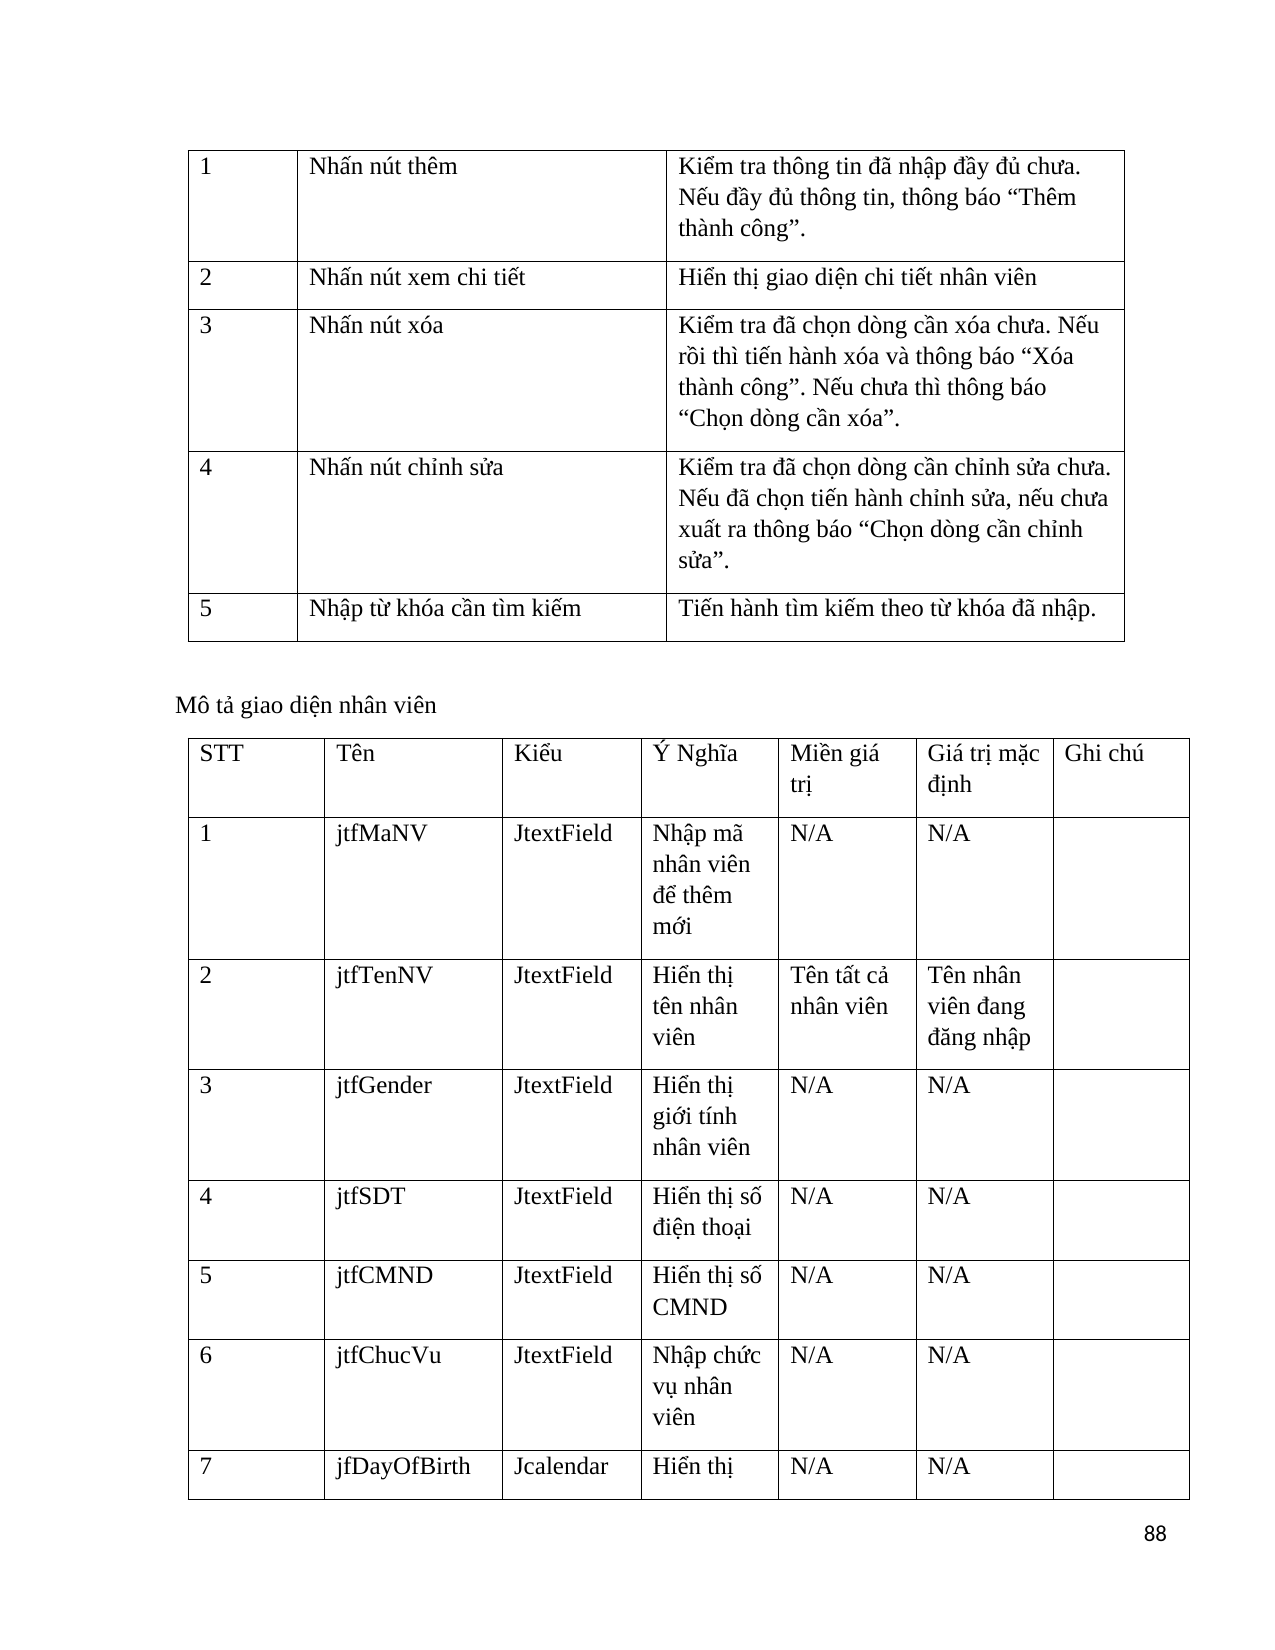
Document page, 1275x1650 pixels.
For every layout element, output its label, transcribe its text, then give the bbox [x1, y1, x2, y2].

table_cell 1 [189, 151, 297, 261]
table_cell JtextField [503, 1181, 641, 1259]
table_cell 2 [189, 960, 324, 1069]
table_cell N/A [779, 1261, 916, 1339]
table_cell JtextField [503, 960, 641, 1069]
table_cell [1054, 1261, 1189, 1339]
table_cell [1054, 960, 1189, 1069]
table_cell [1054, 1070, 1189, 1180]
table_cell 5 [189, 1261, 324, 1339]
table_cell Tiến hành tìm kiếm theo từ khóa đã nhập. [667, 594, 1124, 641]
table_cell N/A [917, 1181, 1053, 1259]
table_cell [1054, 1451, 1189, 1498]
table_cell Hiển thị giao diện chi tiết nhân viên [667, 262, 1124, 309]
table_cell jtfCMND [325, 1261, 502, 1339]
table_cell 1 [189, 818, 324, 959]
table_cell Nhập chức vụ nhân viên [642, 1340, 778, 1450]
table_cell Hiển thị số điện thoại [642, 1181, 778, 1259]
table_cell Nhấn nút xóa [298, 310, 666, 451]
table_cell N/A [779, 1181, 916, 1259]
table_cell Hiển thị số CMND [642, 1261, 778, 1339]
table_header STT [189, 739, 324, 817]
table_header Ý Nghĩa [642, 739, 778, 817]
table_cell Jcalendar [503, 1451, 641, 1498]
table_cell jtfMaNV [325, 818, 502, 959]
table_cell JtextField [503, 1070, 641, 1180]
table_cell Tên tất cả nhân viên [779, 960, 916, 1069]
table_cell [1054, 1340, 1189, 1450]
table_header Miền giá trị [779, 739, 916, 817]
table_cell N/A [779, 818, 916, 959]
table_cell jfDayOfBirth [325, 1451, 502, 1498]
table_cell Nhập từ khóa cần tìm kiếm [298, 594, 666, 641]
table_cell 4 [189, 1181, 324, 1259]
table_cell Nhấn nút xem chi tiết [298, 262, 666, 309]
table_cell Tên nhân viên đang đăng nhập [917, 960, 1053, 1069]
table_cell N/A [779, 1451, 916, 1498]
table_cell 3 [189, 1070, 324, 1180]
table_cell Hiển thị tên nhân viên [642, 960, 778, 1069]
table_cell N/A [917, 1451, 1053, 1498]
table_header Ghi chú [1054, 739, 1189, 817]
table_cell JtextField [503, 1340, 641, 1450]
table_cell Kiểm tra đã chọn dòng cần chỉnh sửa chưa. Nếu đã chọn tiến hành chỉnh sửa, nếu chưa xuất ra thông báo “Chọn dòng cần chỉnh sửa”. [667, 452, 1124, 592]
table_cell N/A [917, 1070, 1053, 1180]
table_cell N/A [779, 1070, 916, 1180]
table_cell 4 [189, 452, 297, 592]
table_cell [642, 1451, 778, 1498]
table_cell N/A [917, 1261, 1053, 1339]
text Mô tả giao diện nhân viên [150, 690, 1167, 718]
table_cell JtextField [503, 1261, 641, 1339]
table_cell JtextField [503, 818, 641, 959]
table_cell [1054, 1181, 1189, 1259]
table_cell Nhấn nút thêm [298, 151, 666, 261]
table_cell Hiển thị giới tính nhân viên [642, 1070, 778, 1180]
table_cell N/A [917, 818, 1053, 959]
table_cell 2 [189, 262, 297, 309]
table_cell N/A [779, 1340, 916, 1450]
table_cell 7 [189, 1451, 324, 1498]
table_header Tên [325, 739, 502, 817]
table_cell 5 [189, 594, 297, 641]
table_cell jtfTenNV [325, 960, 502, 1069]
table_cell Nhập mã nhân viên để thêm mới [642, 818, 778, 959]
table_cell Nhấn nút chỉnh sửa [298, 452, 666, 592]
table_header Kiểu [503, 739, 641, 817]
table_cell [1054, 818, 1189, 959]
table_cell jtfGender [325, 1070, 502, 1180]
table_cell jtfSDT [325, 1181, 502, 1259]
table_cell 6 [189, 1340, 324, 1450]
table_cell Kiểm tra thông tin đã nhập đầy đủ chưa. Nếu đầy đủ thông tin, thông báo “Thêm thành công”. [667, 151, 1124, 261]
table_header Giá trị mặc định [917, 739, 1053, 817]
table_cell jtfChucVu [325, 1340, 502, 1450]
table_cell N/A [917, 1340, 1053, 1450]
table_cell Kiểm tra đã chọn dòng cần xóa chưa. Nếu rồi thì tiến hành xóa và thông báo “Xóa thành công”. Nếu chưa thì thông báo “Chọn dòng cần xóa”. [667, 310, 1124, 451]
table_cell 3 [189, 310, 297, 451]
